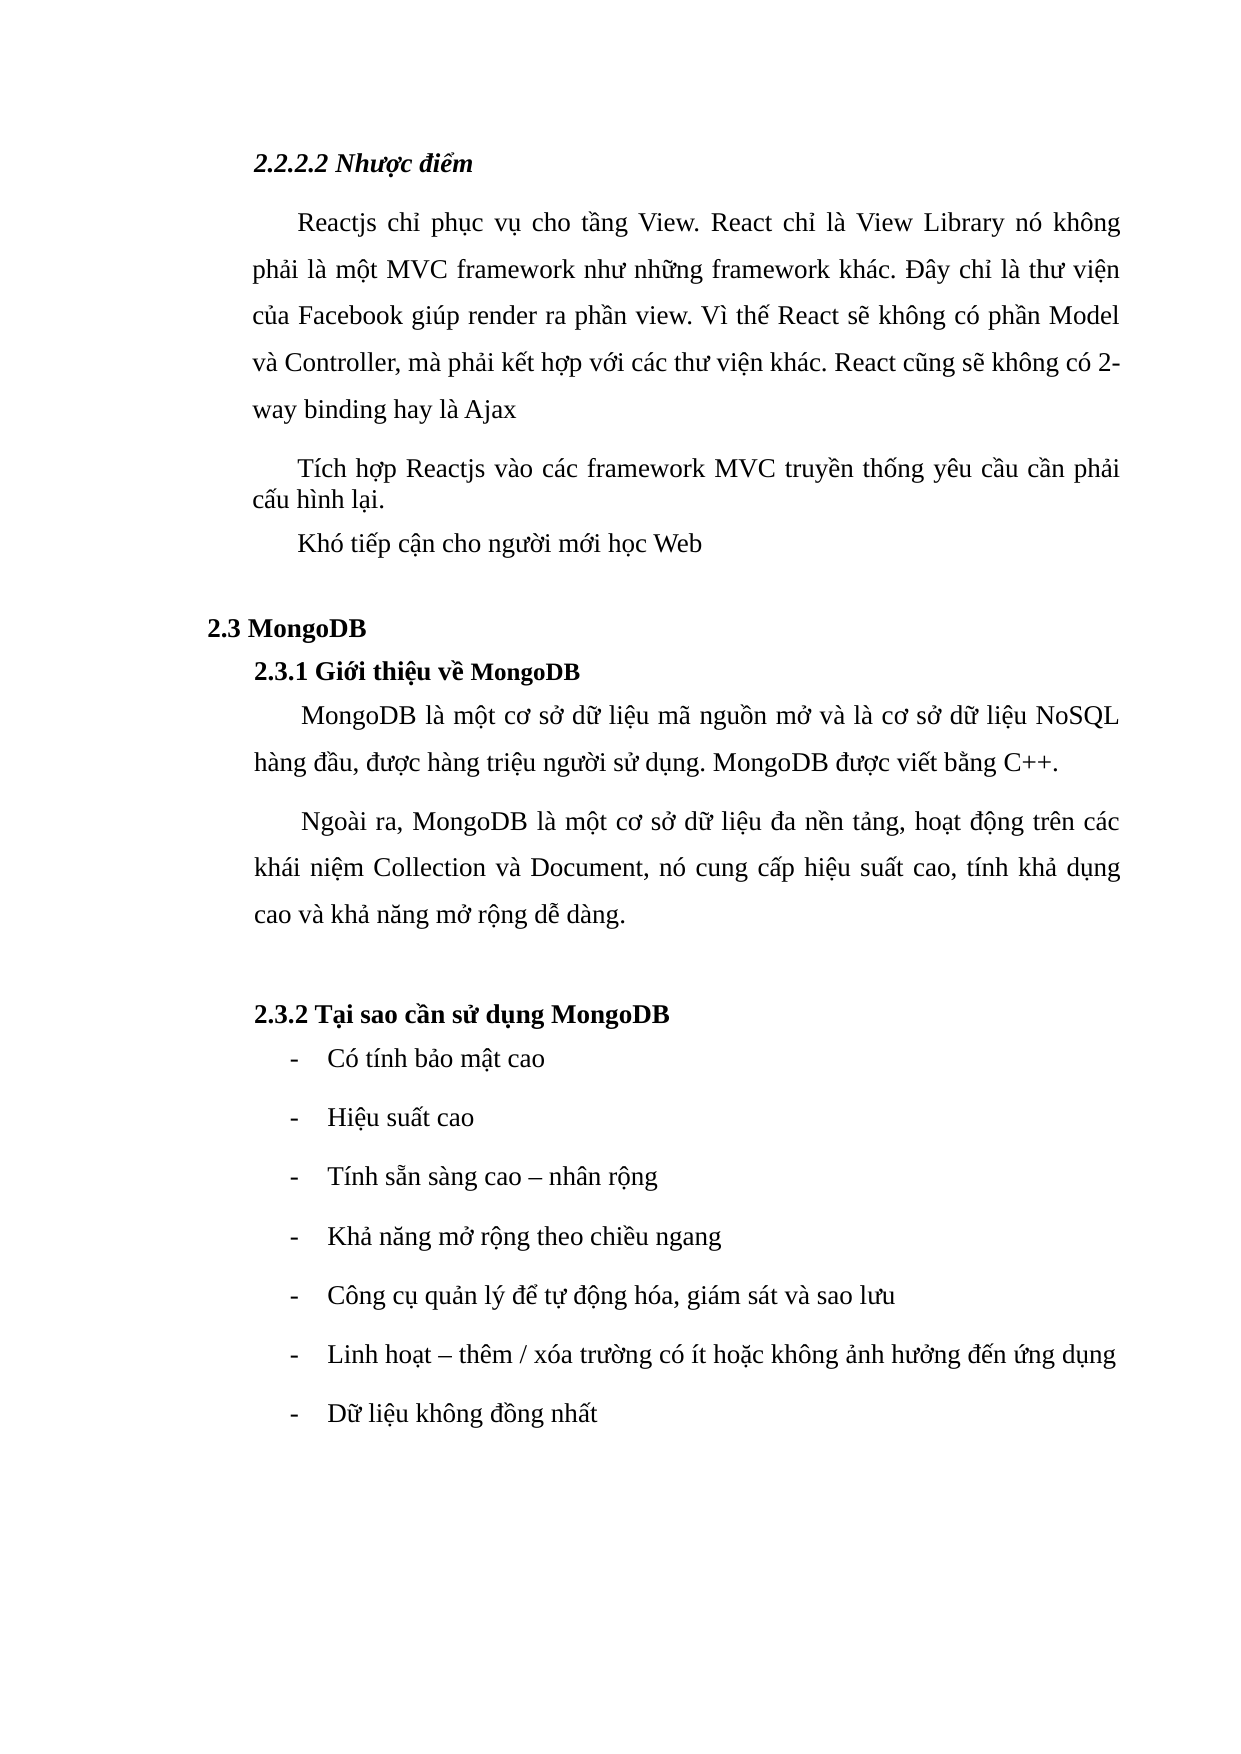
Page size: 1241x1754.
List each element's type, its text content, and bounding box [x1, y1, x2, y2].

text Reactjs chỉ phục vụ cho tầng View. React chỉ là View Library nó không phải là một MVC framework như những framework khác. Đây chỉ là thư viện của Facebook giúp render ra phần view. Vì thế React sẽ không có phần Model và Controller, mà phải kết hợp với các thư viện khác. React cũng sẽ không có 2-way binding hay là Ajax [252, 206, 1122, 424]
list Tính sẵn sàng cao – nhân rộng [289, 1161, 1122, 1192]
list Linh hoạt – thêm / xóa trường có ít hoặc không ảnh hưởng đến ứng dụng [289, 1338, 1122, 1369]
subtitle 2.2.2.2 Nhược điểm [207, 147, 1122, 178]
text Ngoài ra, MongoDB là một cơ sở dữ liệu đa nền tảng, hoạt động trên các khái niệm Collection và Document, nó cung cấp hiệu suất cao, tính khả dụng cao và khả năng mở rộng dễ dàng. [254, 805, 1122, 929]
list Công cụ quản lý để tự động hóa, giám sát và sao lưu [289, 1279, 1122, 1310]
list Hiệu suất cao [289, 1101, 1122, 1132]
subtitle 2.3.1 Giới thiệu về MongoDB [207, 655, 1122, 686]
text Khó tiếp cận cho người mới học Web [222, 527, 1122, 558]
list Có tính bảo mật cao [289, 1042, 1122, 1073]
list Khả năng mở rộng theo chiều ngang [289, 1220, 1122, 1251]
text Tích hợp Reactjs vào các framework MVC truyền thống yêu cầu cần phải cấu hình lại. [252, 452, 1122, 514]
text MongoDB là một cơ sở dữ liệu mã nguồn mở và là cơ sở dữ liệu NoSQL hàng đầu, được hàng triệu người sử dụng. MongoDB được viết bằng C++. [254, 699, 1122, 777]
subtitle 2.3.2 Tại sao cần sử dụng MongoDB [207, 998, 1122, 1030]
subtitle 2.3 MongoDB [207, 612, 1122, 643]
list Dữ liệu không đồng nhất [289, 1397, 1122, 1428]
